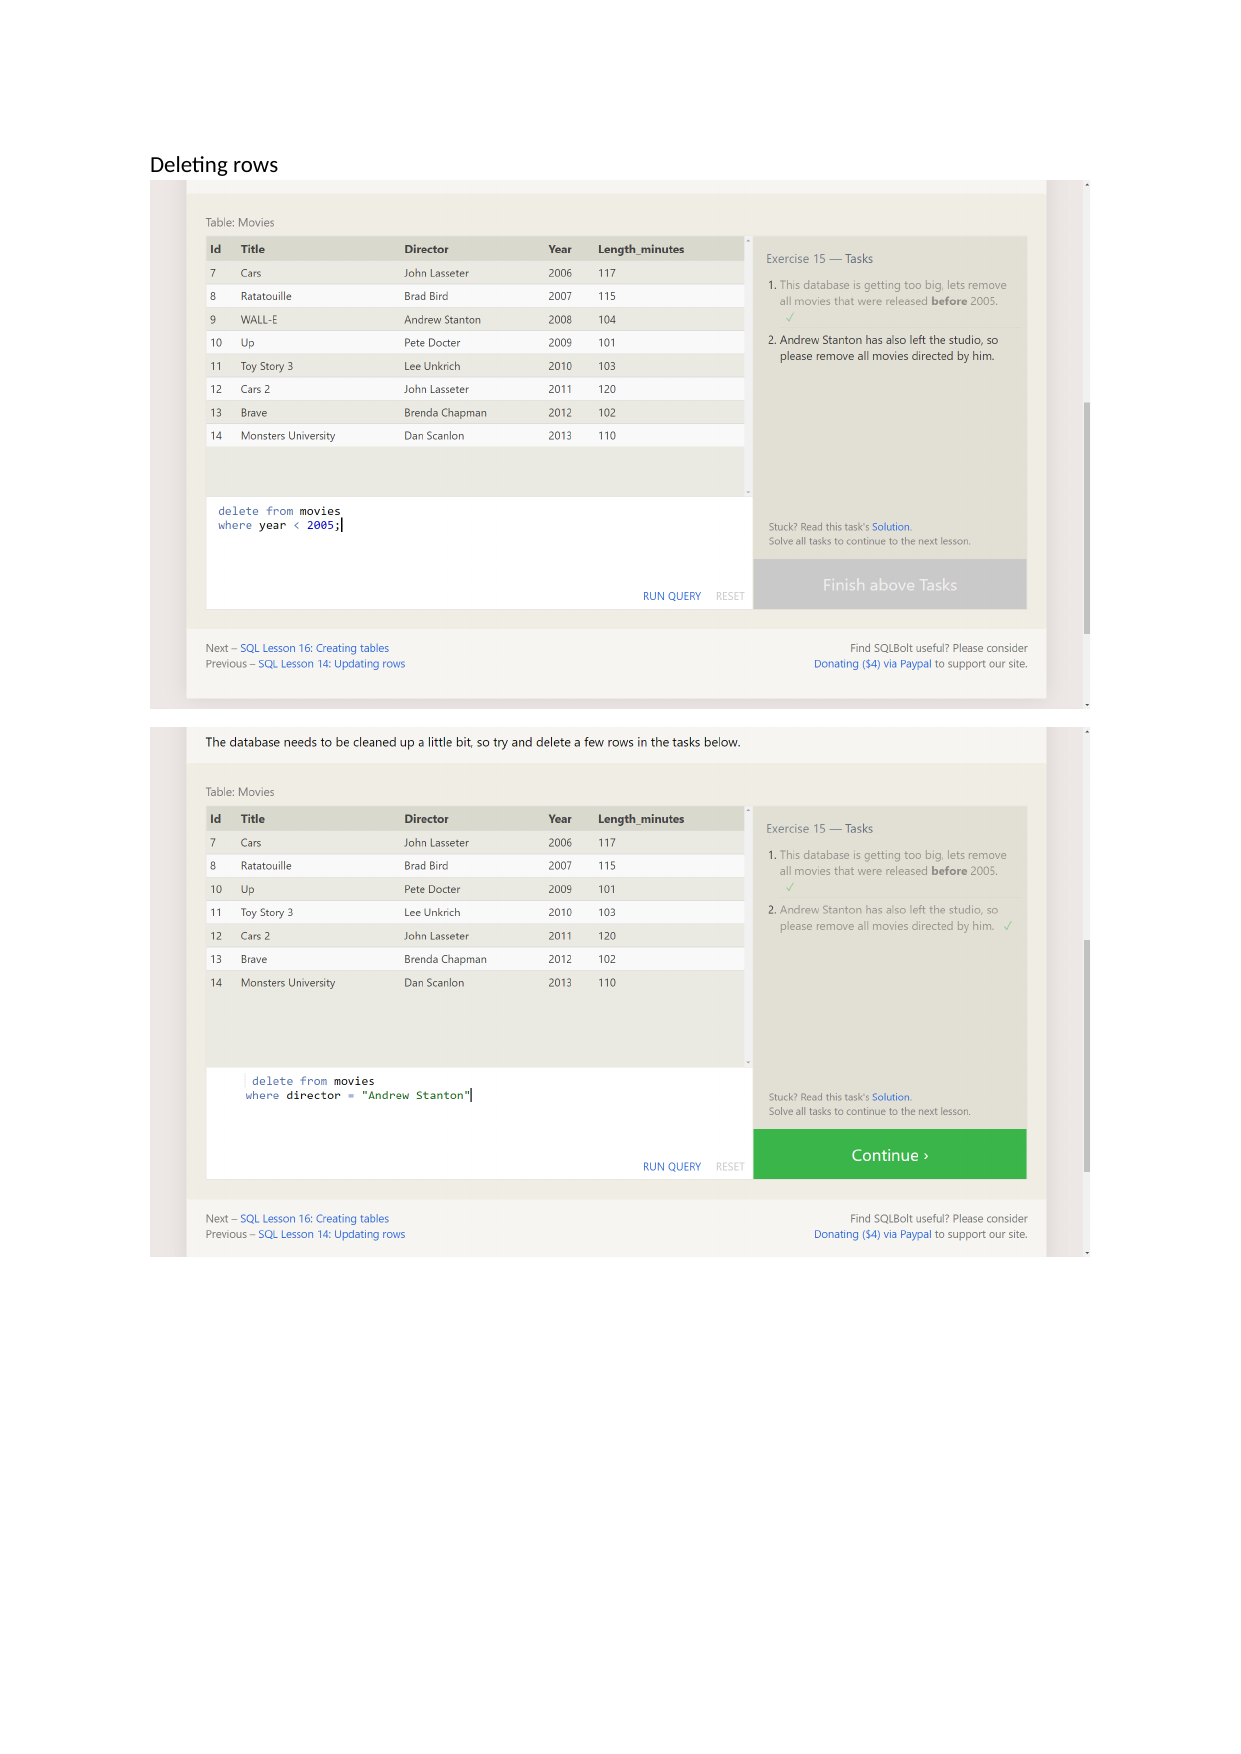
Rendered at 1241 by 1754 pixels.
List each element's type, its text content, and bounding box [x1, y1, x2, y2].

text Deleting rows [150, 150, 1090, 180]
picture [150, 727, 1091, 1257]
picture [150, 180, 1091, 709]
